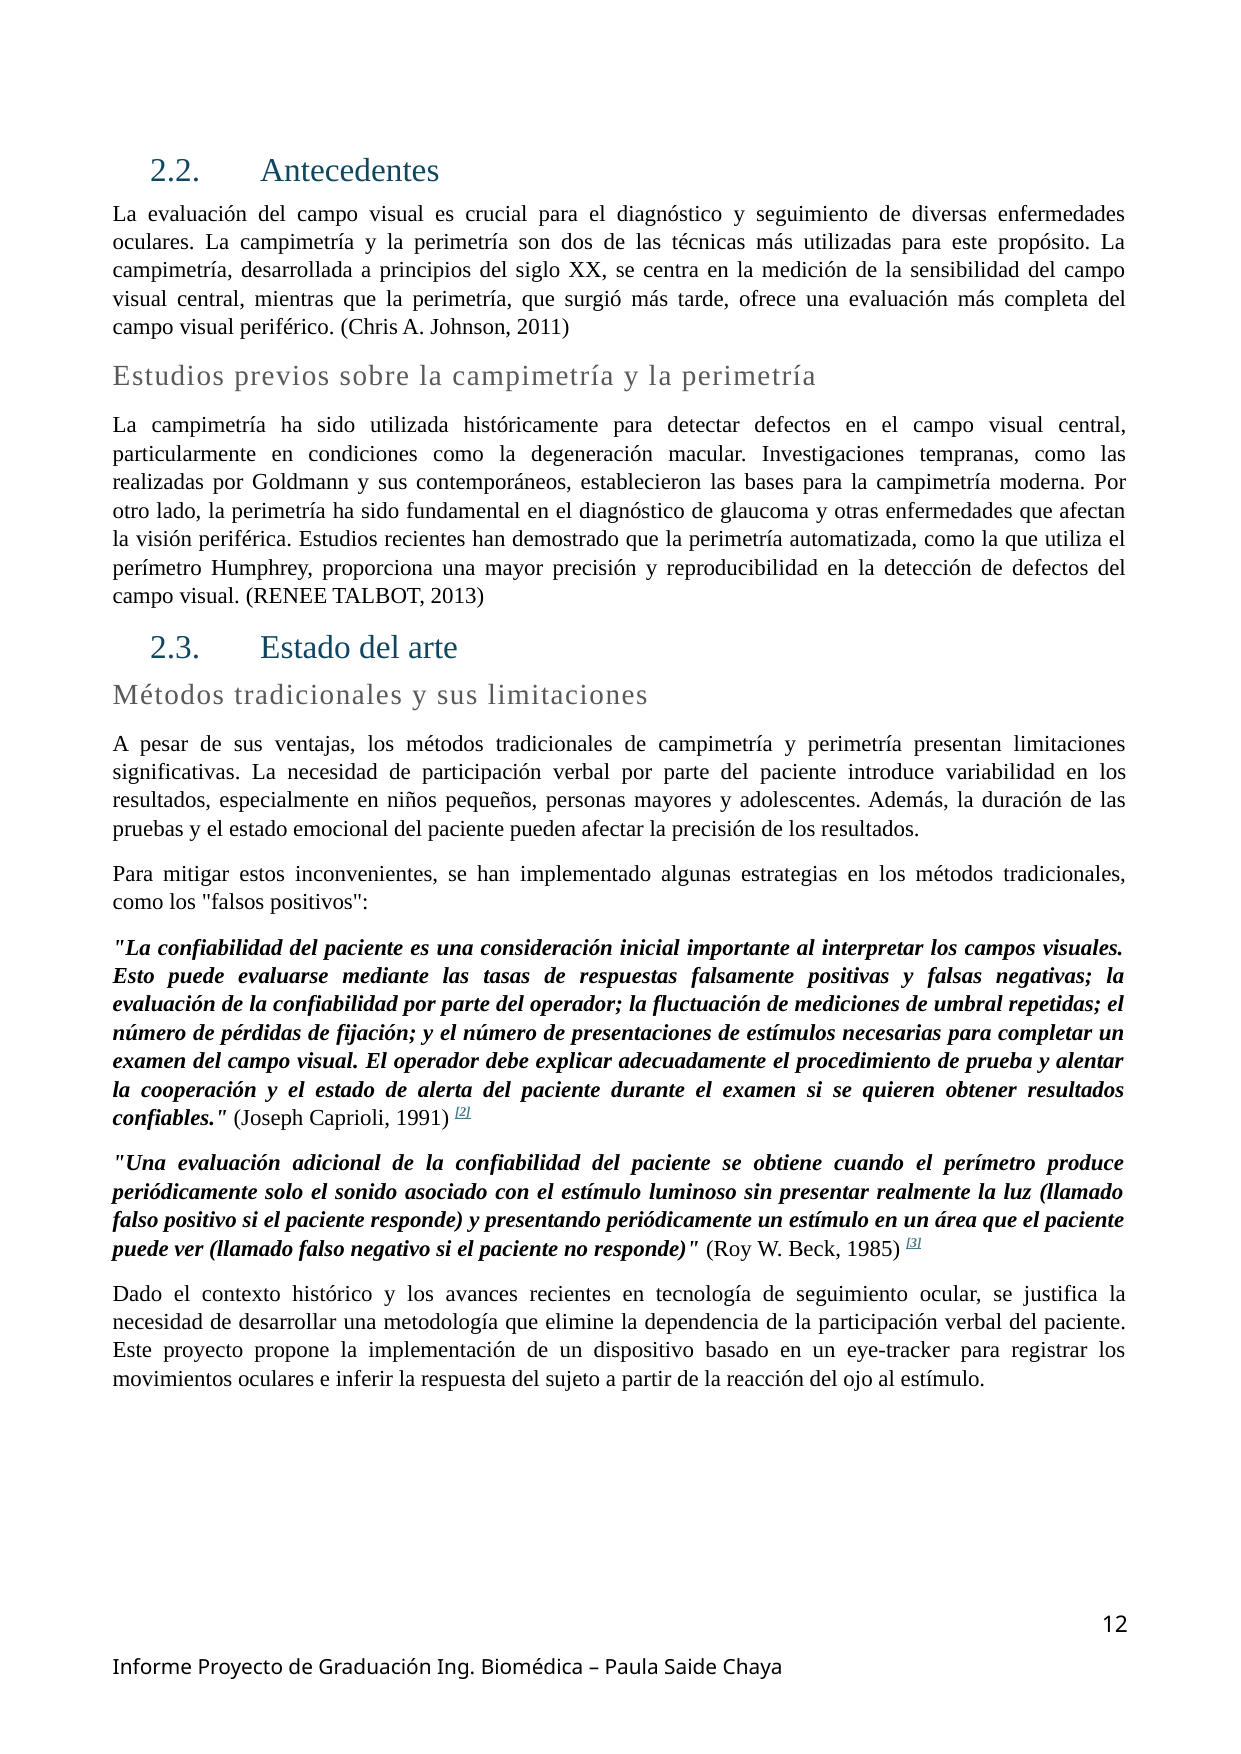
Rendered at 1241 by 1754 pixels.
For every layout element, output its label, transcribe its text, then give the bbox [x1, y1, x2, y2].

text La evaluación del campo visual es crucial para el diagnóstico y seguimiento de diversas enfermedades oculares. La campimetría y la perimetría son dos de las técnicas más utilizadas para este propósito. La campimetría, desarrollada a principios del siglo XX, se centra en la medición de la sensibilidad del campo visual central, mientras que la perimetría, que surgió más tarde, ofrece una evaluación más completa del campo visual periférico. [112, 200, 1128, 340]
text Para mitigar estos inconvenientes, se han implementado algunas estrategias en los métodos tradicionales, como los "falsos positivos": [112, 860, 1128, 915]
text Dado el contexto histórico y los avances recientes en tecnología de seguimiento ocular, se justifica la necesidad de desarrollar una metodología que elimine la dependencia de la participación verbal del paciente. Este proyecto propone la implementación de un dispositivo basado en un eye-tracker para registrar los movimientos oculares e inferir la respuesta del sujeto a partir de la reacción del ojo al estímulo. [112, 1280, 1128, 1391]
subtitle Métodos tradicionales y sus limitaciones [112, 677, 1128, 710]
text "Una evaluación adicional de la confiabilidad del paciente se obtiene cuando el perímetro produce periódicamente solo el sonido asociado con el estímulo luminoso sin presentar realmente la luz (llamado falso positivo si el paciente responde) y presentando periódicamente un estímulo en un área que el paciente puede ver (llamado falso negativo si el paciente no responde)" [3] [112, 1149, 1128, 1261]
text A pesar de sus ventajas, los métodos tradicionales de campimetría y perimetría presentan limitaciones significativas. La necesidad de participación verbal por parte del paciente introduce variabilidad en los resultados, especialmente en niños pequeños, personas mayores y adolescentes. Además, la duración de las pruebas y el estado emocional del paciente pueden afectar la precisión de los resultados. [112, 729, 1128, 841]
subtitle Estado del arte [150, 627, 1128, 665]
text La campimetría ha sido utilizada históricamente para detectar defectos en el campo visual central, particularmente en condiciones como la degeneración macular. Investigaciones tempranas, como las realizadas por Goldmann y sus contemporáneos, establecieron las bases para la campimetría moderna. Por otro lado, la perimetría ha sido fundamental en el diagnóstico de glaucoma y otras enfermedades que afectan la visión periférica. Estudios recientes han demostrado que la perimetría automatizada, como la que utiliza el perímetro Humphrey, proporciona una mayor precisión y reproducibilidad en la detección de defectos del campo visual. [112, 411, 1128, 608]
subtitle Estudios previos sobre la campimetría y la perimetría [112, 358, 1128, 392]
subtitle Antecedentes [150, 150, 1128, 188]
text "La confiabilidad del paciente es una consideración inicial importante al interpretar los campos visuales. Esto puede evaluarse mediante las tasas de respuestas falsamente positivas y falsas negativas; la evaluación de la confiabilidad por parte del operador; la fluctuación de mediciones de umbral repetidas; el número de pérdidas de fijación; y el número de presentaciones de estímulos necesarias para completar un examen del campo visual. El operador debe explicar adecuadamente el procedimiento de prueba y alentar la cooperación y el estado de alerta del paciente durante el examen si se quieren obtener resultados confiables." [2] [112, 933, 1128, 1131]
